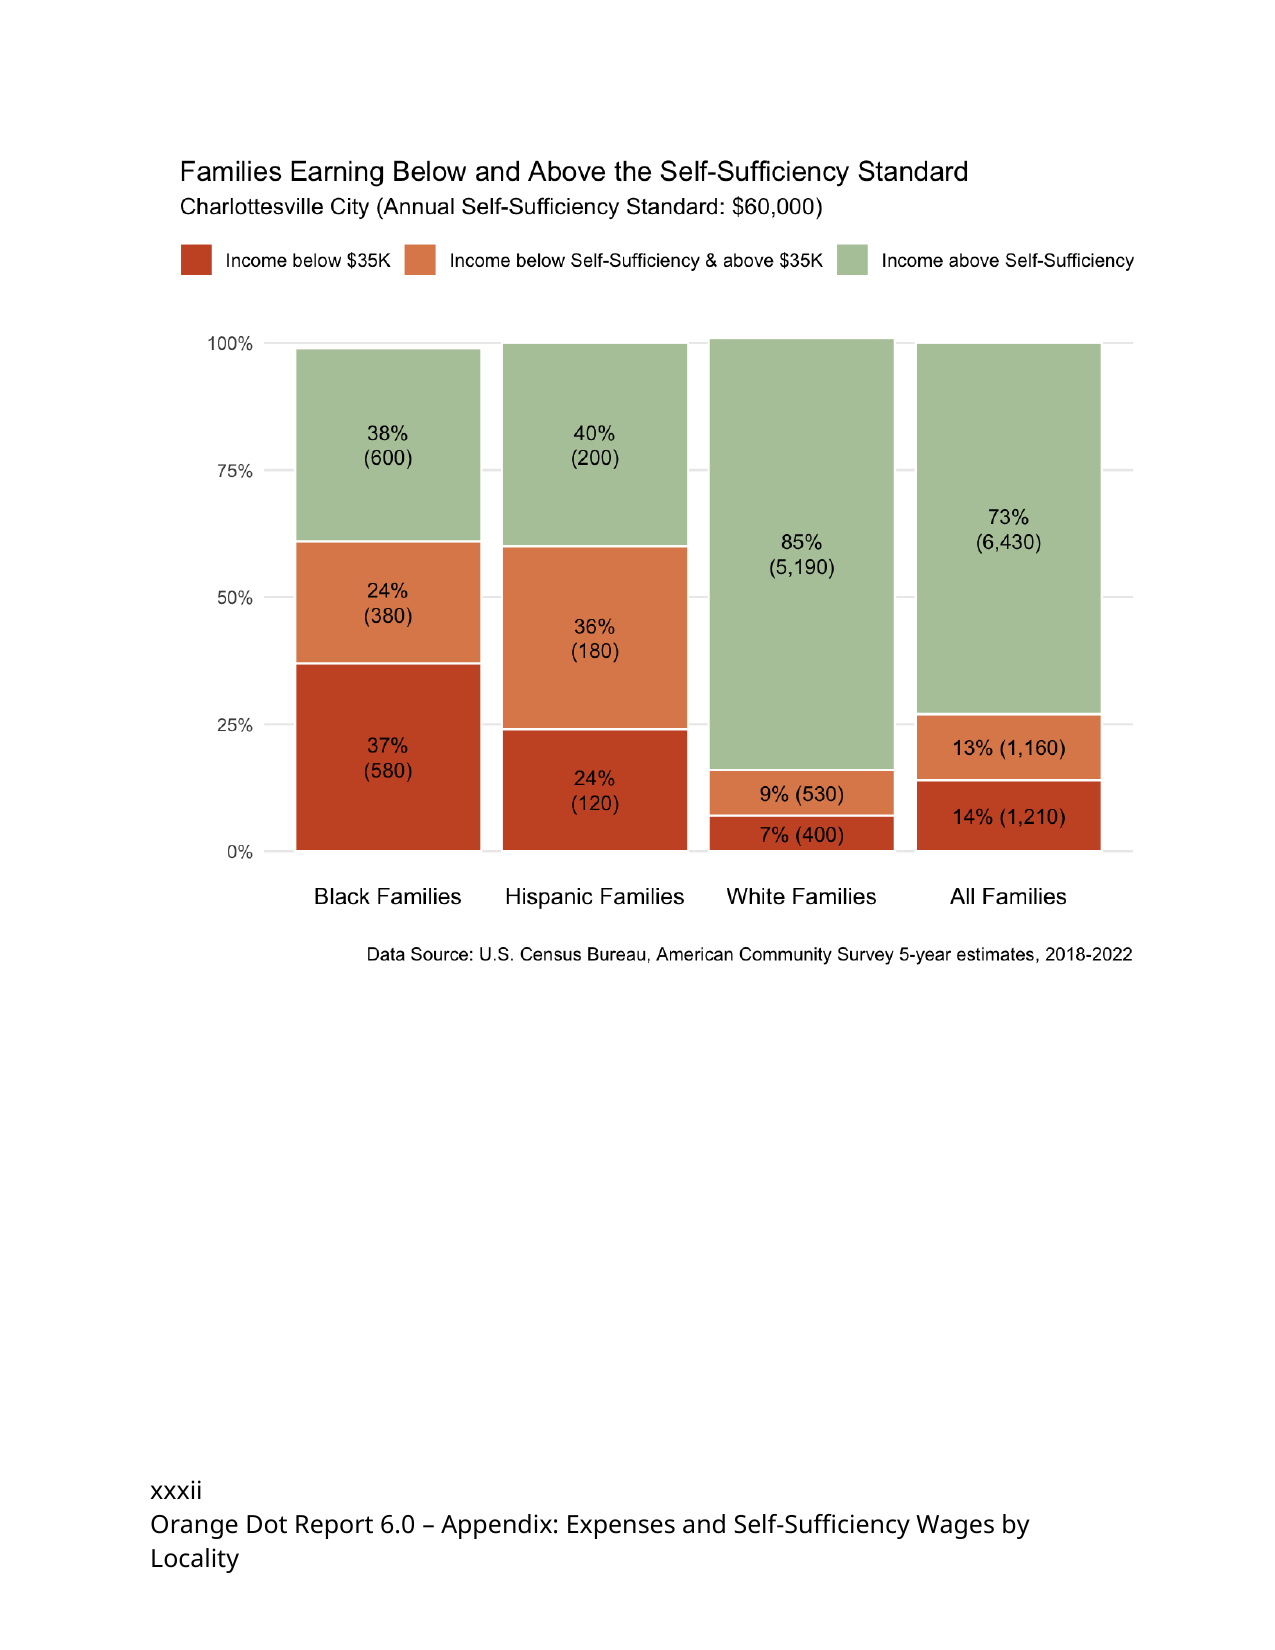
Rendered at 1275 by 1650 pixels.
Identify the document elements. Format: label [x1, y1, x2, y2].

picture [168, 150, 1144, 975]
